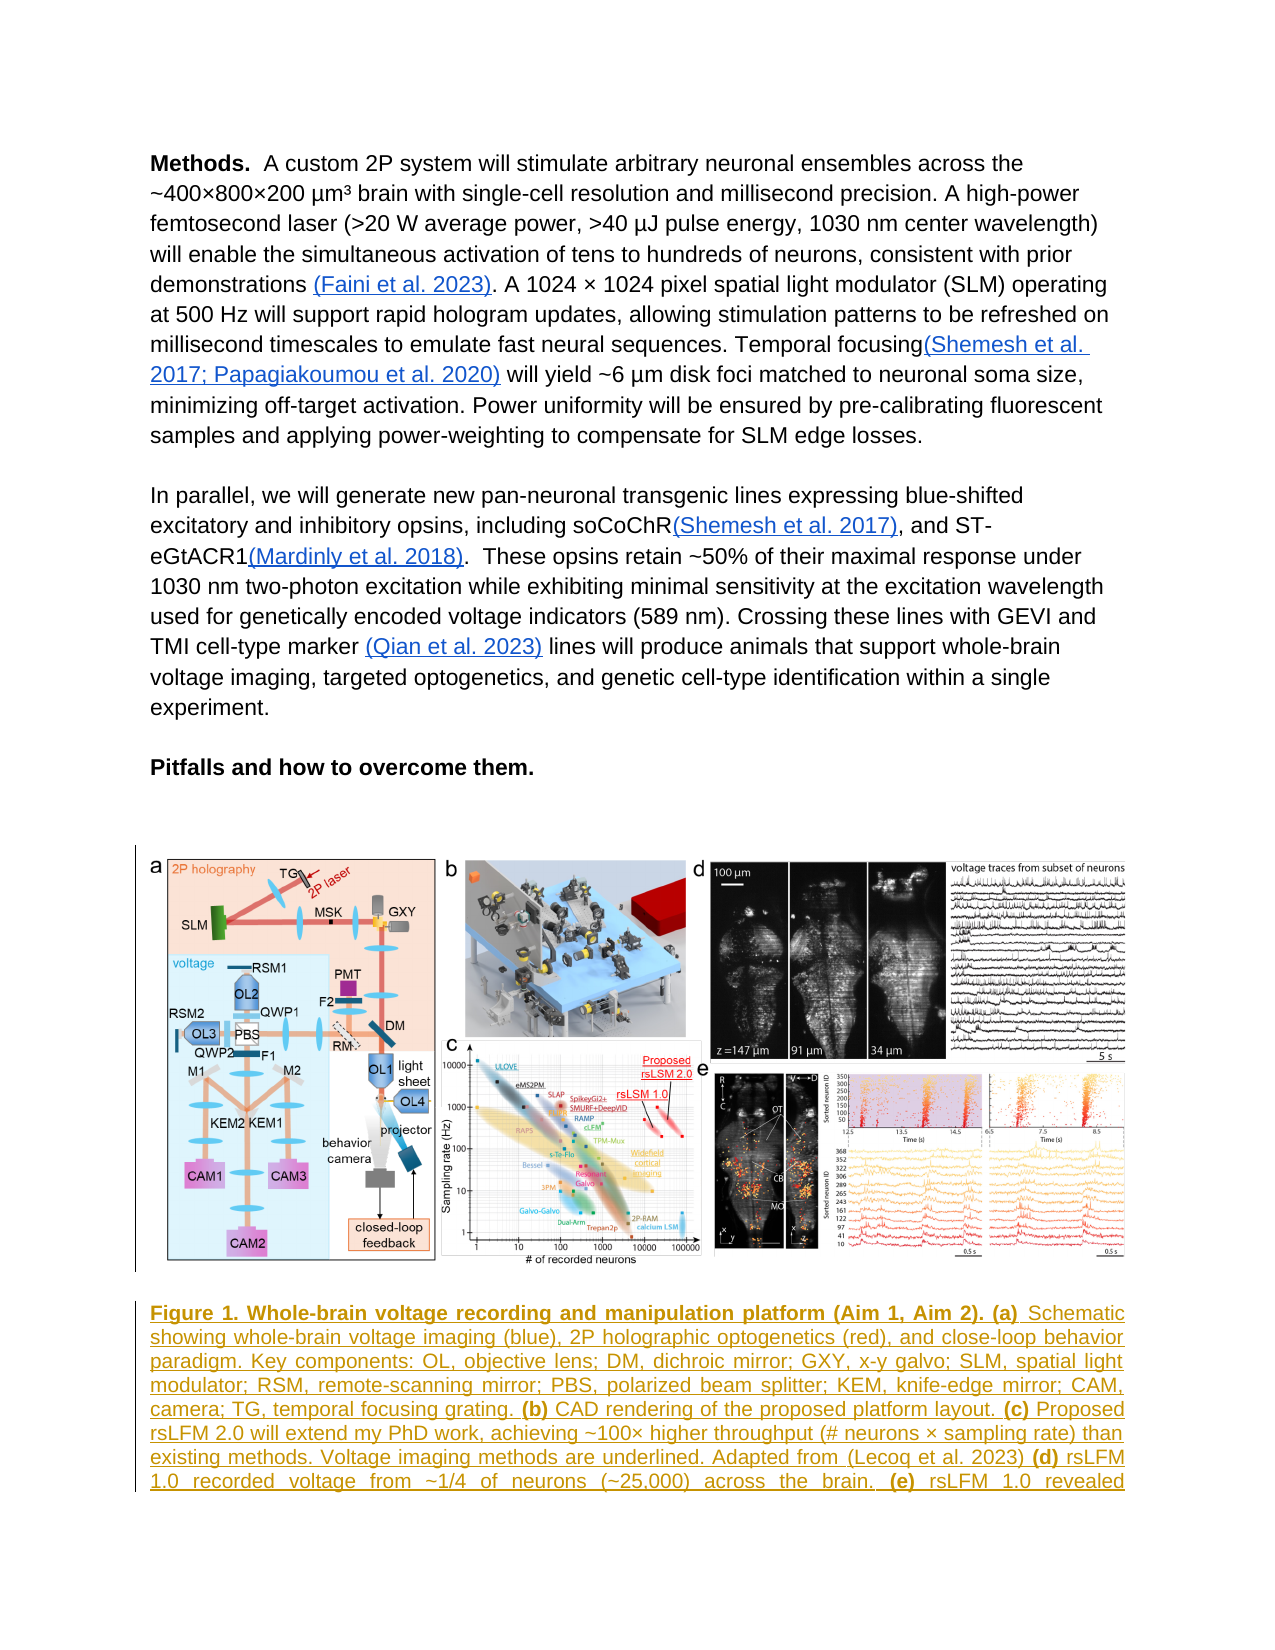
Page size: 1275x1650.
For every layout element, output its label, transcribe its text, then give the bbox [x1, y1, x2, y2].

text In parallel, we will generate new pan-neuronal transgenic lines expressing blue-shifted excitatory and inhibitory opsins, including soCoChR(Shemesh et al. 2017), and ST-eGtACR1(Mardinly et al. 2018). These opsins retain ~50% of their maximal response under 1030 nm two-photon excitation while exhibiting minimal sensitivity at the excitation wavelength used for genetically encoded voltage indicators (589 nm). Crossing these lines with GEVI and TMI cell-type marker (Qian et al. 2023) lines will produce animals that support whole-brain voltage imaging, targeted optogenetics, and genetic cell-type identification within a single experiment. [150, 482, 1125, 720]
text Pitfalls and how to overcome them. [150, 754, 1125, 781]
text Methods. A custom 2P system will stimulate arbitrary neuronal ensembles across the ~400×800×200 µm³ brain with single-cell resolution and millisecond precision. A high-power femtosecond laser (>20 W average power, >40 µJ pulse energy, 1030 nm center wavelength) will enable the simultaneous activation of tens to hundreds of neurons, consistent with prior demonstrations (Faini et al. 2023). A 1024 × 1024 pixel spatial light modulator (SLM) operating at 500 Hz will support rapid hologram updates, allowing stimulation patterns to be refreshed on millisecond timescales to emulate fast neural sequences. Temporal focusing(Shemesh et al. 2017; Papagiakoumou et al. 2020) will yield ~6 µm disk foci matched to neuronal soma size, minimizing off-target activation. Power uniformity will be ensured by pre-calibrating fluorescent samples and applying power-weighting to compensate for SLM edge losses. [150, 150, 1125, 448]
picture [150, 844, 1125, 1272]
